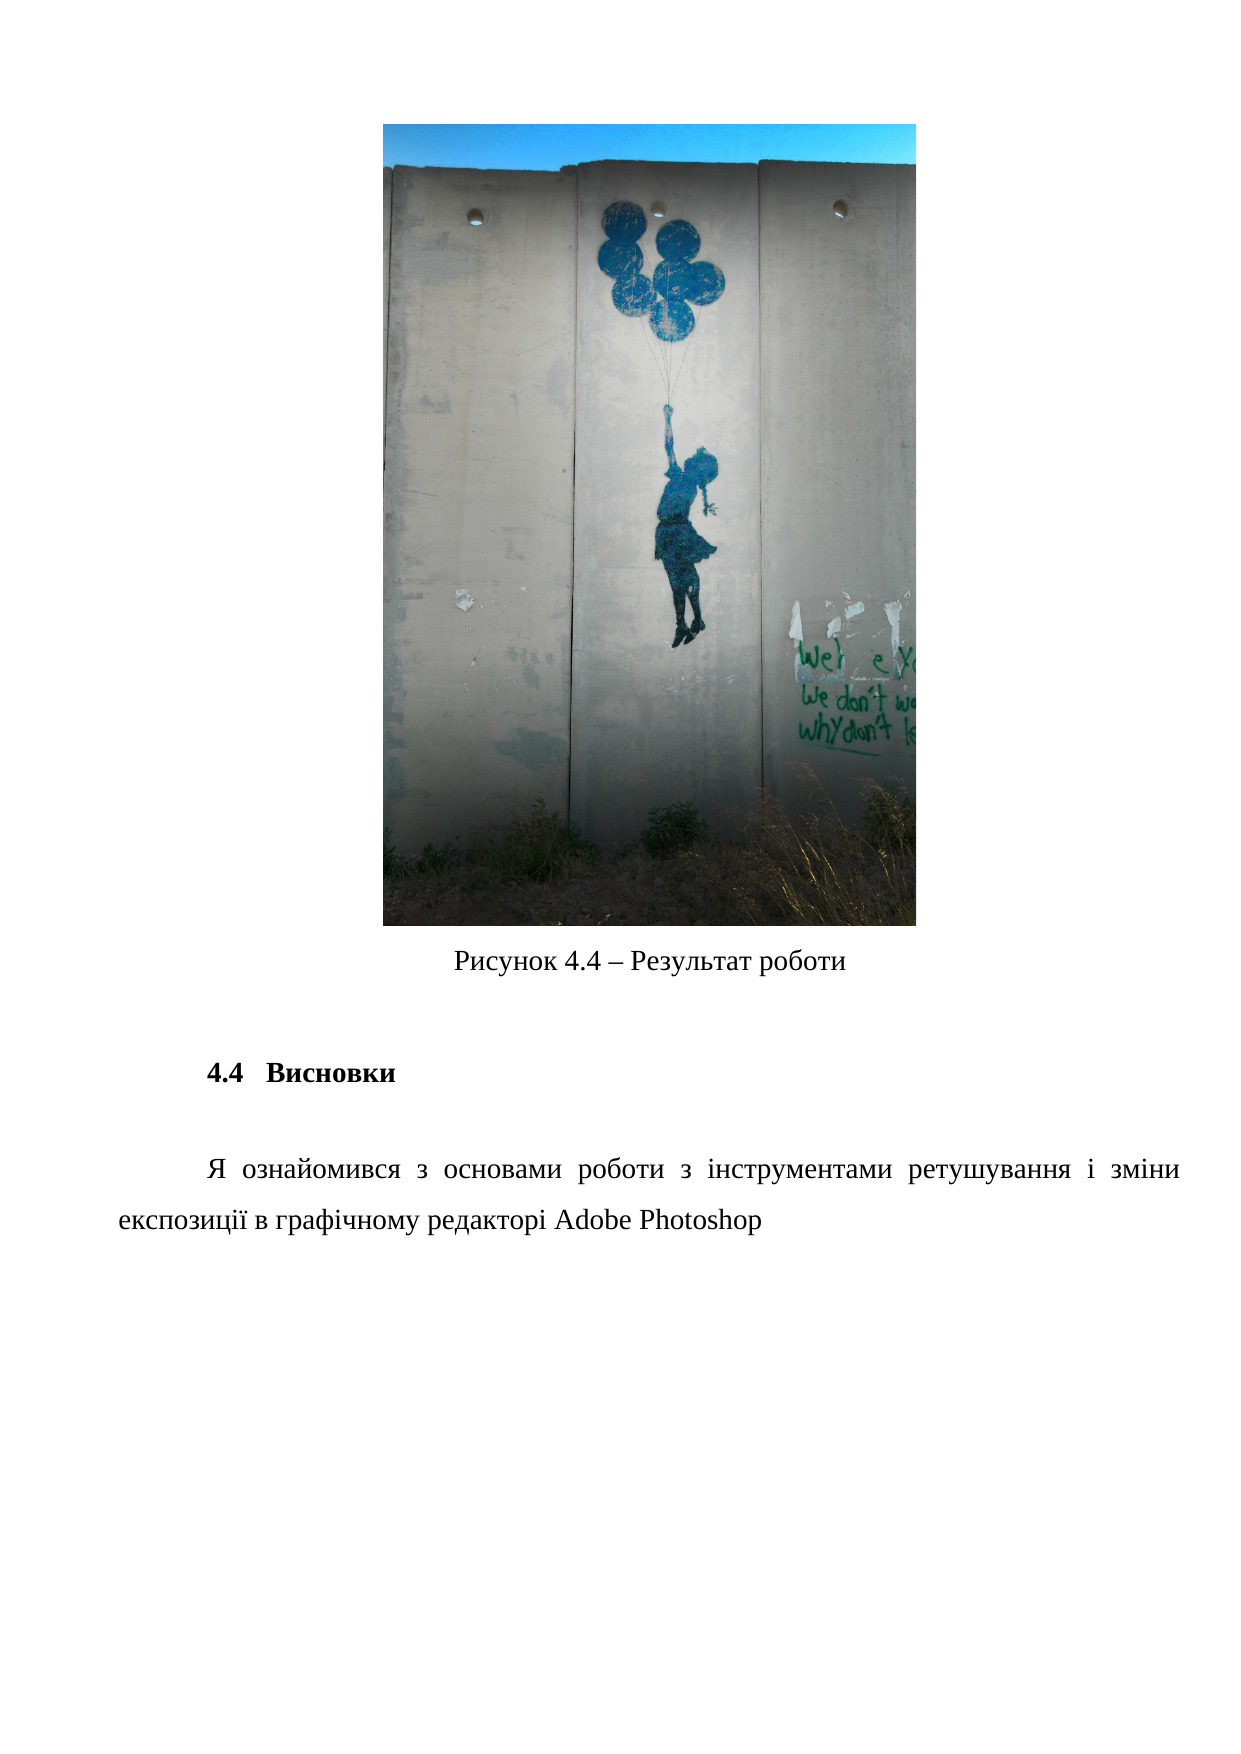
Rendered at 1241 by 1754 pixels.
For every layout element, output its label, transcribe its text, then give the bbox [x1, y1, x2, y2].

text Я ознайомився з основами роботи з інструментами ретушування і зміни експозиції в графічному редакторі Adobe Photoshop [118, 1152, 1181, 1235]
subtitle Висновки [118, 1056, 1181, 1089]
picture [383, 124, 917, 926]
text Рисунок 4.4 – Результат роботи [118, 943, 1181, 976]
